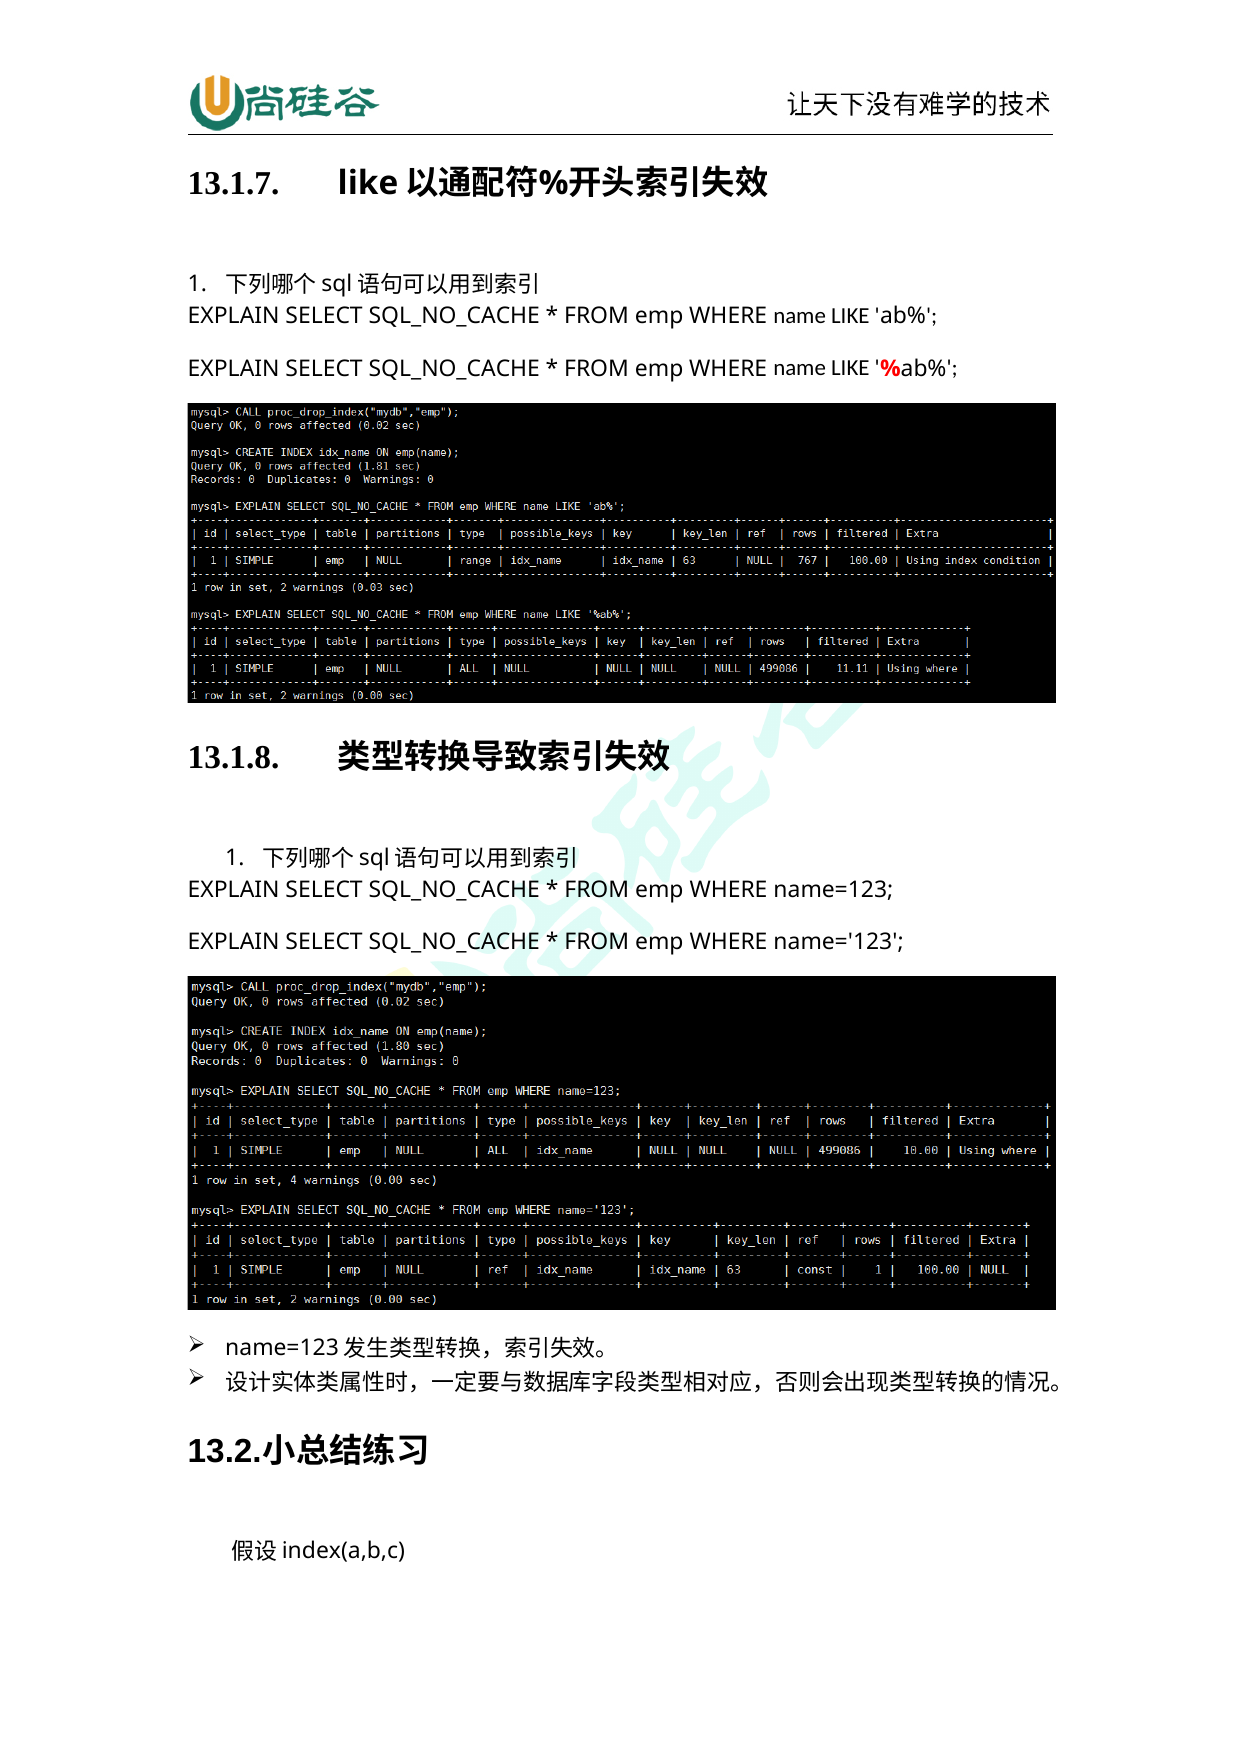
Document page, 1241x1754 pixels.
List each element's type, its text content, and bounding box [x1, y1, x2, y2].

list 下列哪个sql语句可以用到索引 [187, 266, 1053, 299]
text EXPLAIN SELECT SQL_NO_CACHE * FROM emp WHERE name='123'; [187, 925, 1053, 956]
subtitle 小总结练习 [187, 1424, 1053, 1472]
text EXPLAIN SELECT SQL_NO_CACHE * FROM emp WHERE name=123; [187, 873, 1053, 904]
picture [187, 976, 1056, 1310]
picture [187, 73, 1053, 132]
text 假设index(a,b,c) [187, 1533, 1053, 1567]
subtitle 类型转换导致索引失效 [187, 730, 1053, 778]
picture [187, 403, 1056, 703]
text EXPLAIN SELECT SQL_NO_CACHE * FROM emp WHERE name LIKE 'ab%'; [187, 299, 1053, 331]
subtitle like以通配符%开头索引失效 [187, 156, 1053, 204]
list name=123发生类型转换，索引失效。 [187, 1330, 1053, 1363]
list 下列哪个sql语句可以用到索引 [225, 839, 1053, 873]
list 设计实体类属性时，一定要与数据库字段类型相对应，否则会出现类型转换的情况。 [187, 1363, 1053, 1397]
text EXPLAIN SELECT SQL_NO_CACHE * FROM emp WHERE name LIKE '%ab%'; [187, 351, 1053, 383]
